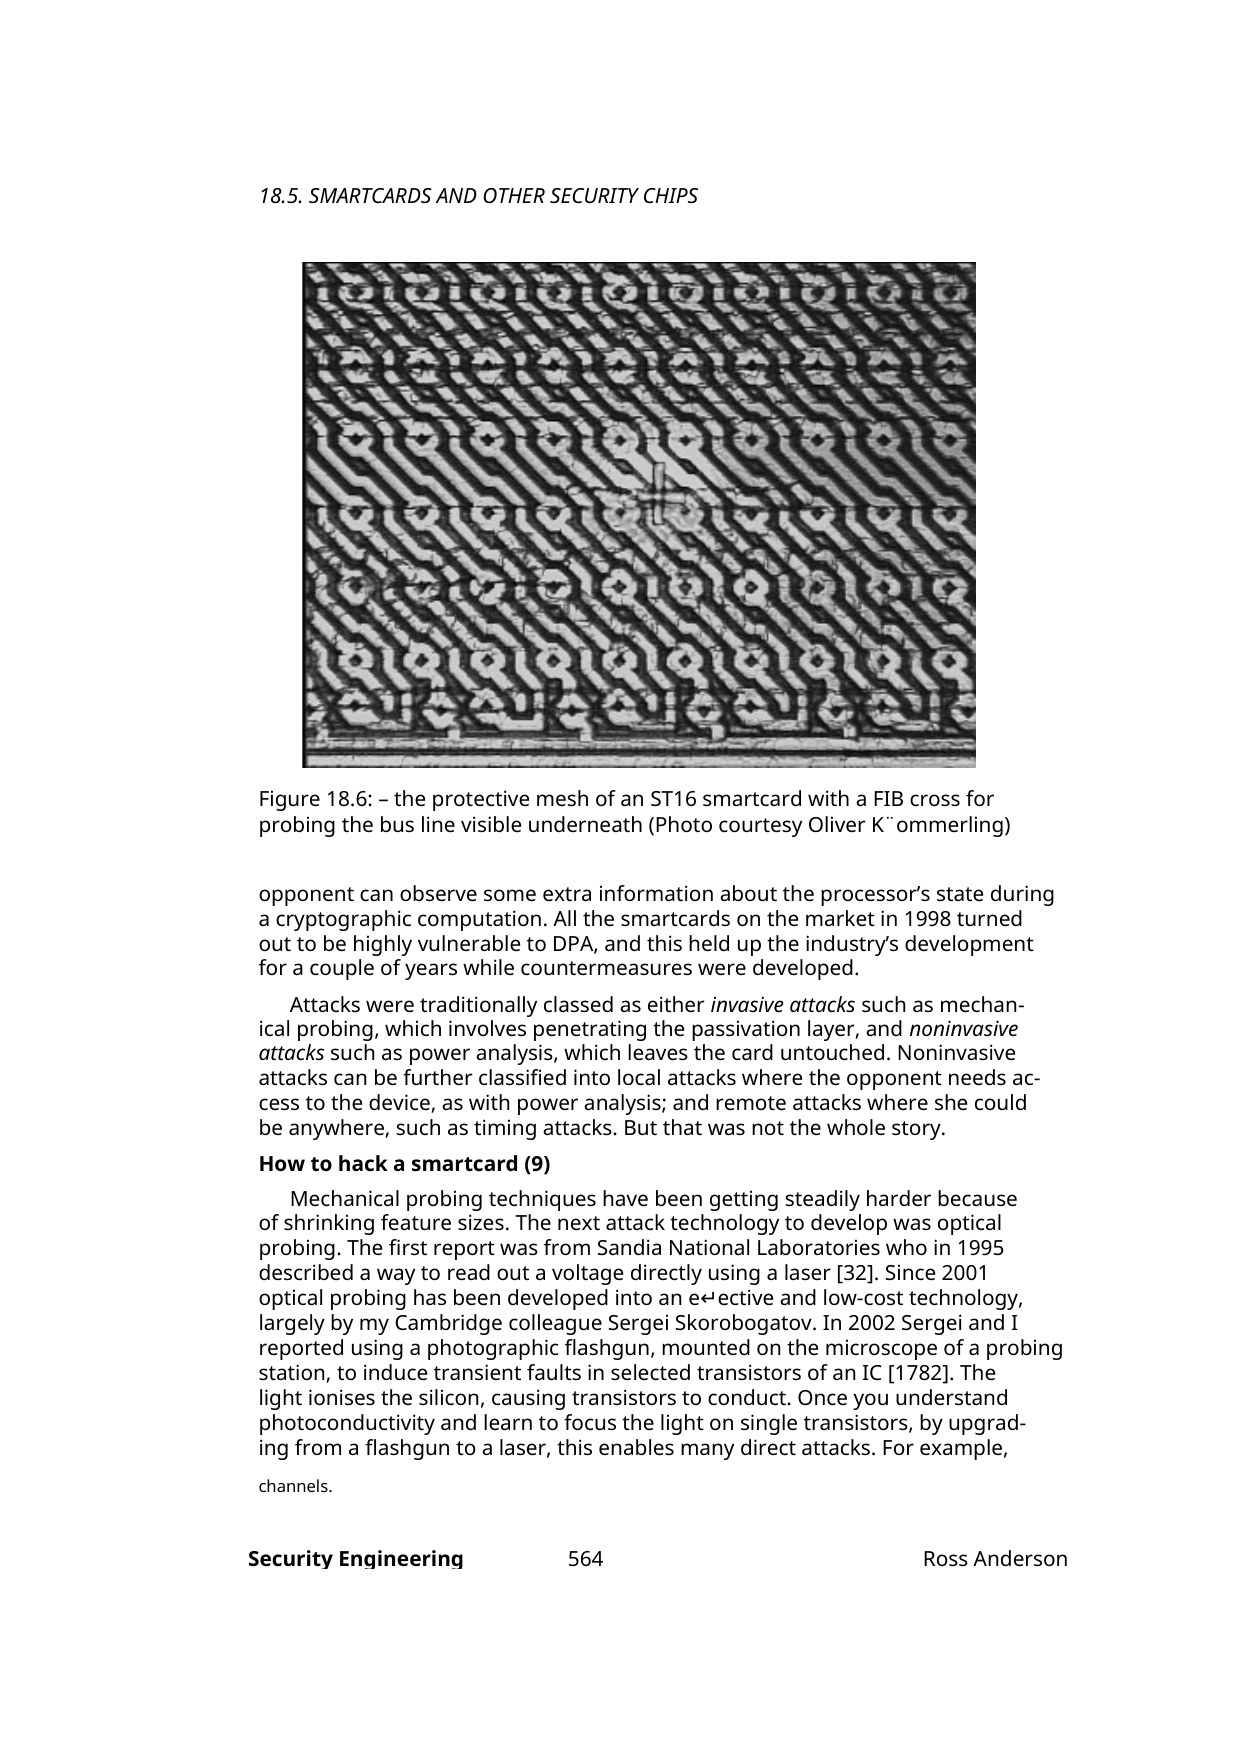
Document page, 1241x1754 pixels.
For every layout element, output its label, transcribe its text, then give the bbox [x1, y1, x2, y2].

text 18.5. SMARTCARDS AND OTHER SECURITY CHIPS [150, 187, 1090, 208]
text channels. [150, 1479, 1090, 1496]
text of shrinking feature sizes. The next attack technology to develop was optical probing. The ﬁrst report was from Sandia National Laboratories who in 1995 described a way to read out a voltage directly using a laser [32]. Since 2001 optical probing has been developed into an e↵ective and low-cost technology, largely by my Cambridge colleague Sergei Skorobogatov. In 2002 Sergei and I reported using a photographic ﬂashgun, mounted on the microscope of a probing station, to induce transient faults in selected transistors of an IC [1782]. The light ionises the silicon, causing transistors to conduct. Once you understand photoconductivity and learn to focus the light on single transistors, by upgrad- ing from a ﬂashgun to a laser, this enables many direct attacks. For example, [150, 1211, 1090, 1461]
text ical probing, which involves penetrating the passivation layer, and noninvasive attacks such as power analysis, which leaves the card untouched. Noninvasive attacks can be further classiﬁed into local attacks where the opponent needs ac- cess to the device, as with power analysis; and remote attacks where she could be anywhere, such as timing attacks. But that was not the whole story. [150, 1016, 1090, 1140]
table_header Ross Anderson [821, 1523, 1134, 1569]
picture [302, 262, 976, 768]
text Attacks were traditionally classed as either invasive attacks such as mechan- [150, 995, 1090, 1016]
text Figure 18.6: – the protective mesh of an ST16 smartcard with a FIB cross for probing the bus line visible underneath (Photo courtesy Oliver K¨ommerling) [150, 786, 1090, 837]
text How to hack a smartcard (9) [150, 1155, 1090, 1176]
text opponent can observe some extra information about the processor’s state during a cryptographic computation. All the smartcards on the market in 1998 turned out to be highly vulnerable to DPA, and this held up the industry’s development for a couple of years while countermeasures were developed. [150, 882, 1090, 981]
text Mechanical probing techniques have been getting steadily harder because [150, 1190, 1090, 1211]
table_header 564 [507, 1523, 821, 1569]
table_header Security Engineering [194, 1523, 507, 1569]
